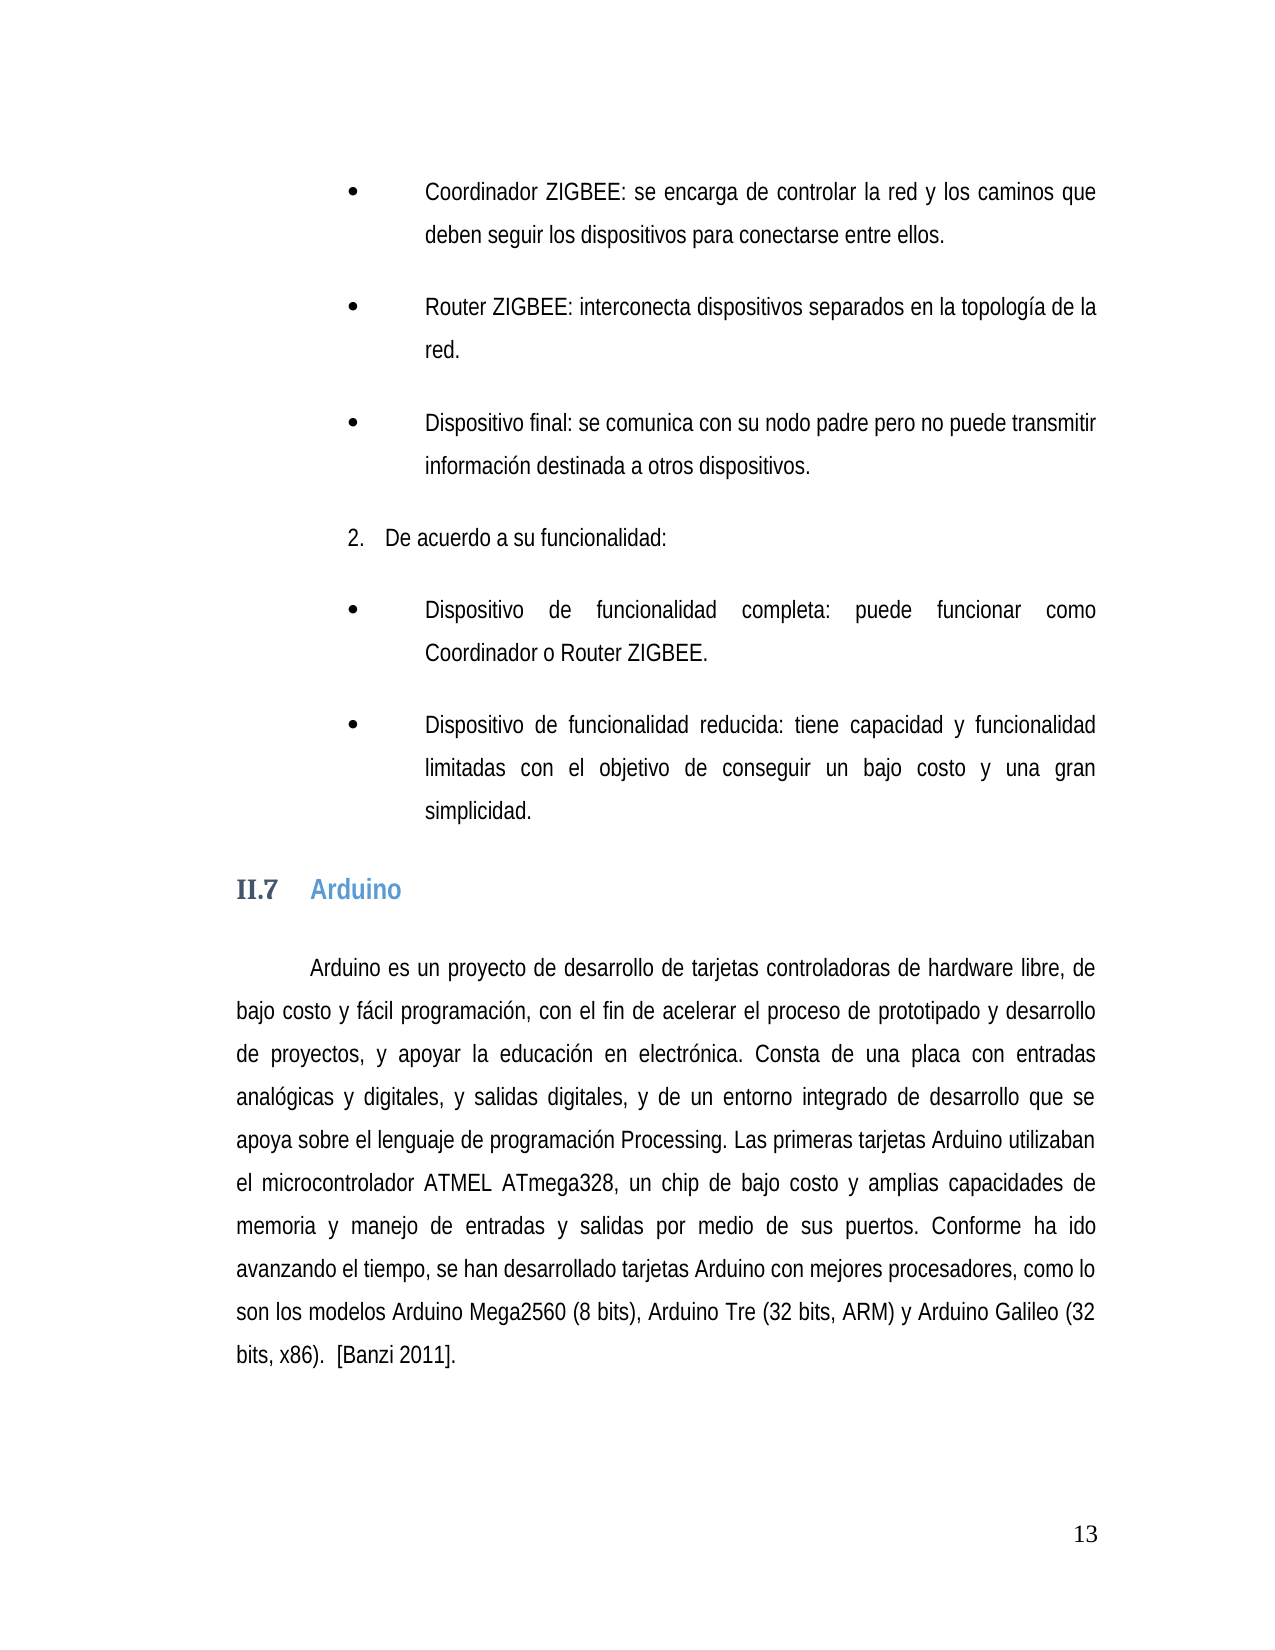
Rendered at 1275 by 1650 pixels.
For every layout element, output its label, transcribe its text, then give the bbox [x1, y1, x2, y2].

list Dispositivo final: se comunica con su nodo padre pero no puede transmitir información destinada a otros dispositivos. [349, 408, 1098, 479]
text Arduino es un proyecto de desarrollo de tarjetas controladoras de hardware libre, de bajo costo y fácil programación, con el fin de acelerar el proceso de prototipado y desarrollo de proyectos, y apoyar la educación en electrónica. Consta de una placa con entradas analógicas y digitales, y salidas digitales, y de un entorno integrado de desarrollo que se apoya sobre el lenguaje de programación Processing. Las primeras tarjetas Arduino utilizaban el microcontrolador ATMEL ATmega328, un chip de bajo costo y amplias capacidades de memoria y manejo de entradas y salidas por medio de sus puertos. Conforme ha ido avanzando el tiempo, se han desarrollado tarjetas Arduino con mejores procesadores, como lo son los modelos Arduino Mega2560 (8 bits), Arduino Tre (32 bits, ARM) y Arduino Galileo (32 bits, x86). [Banzi 2011]. [236, 953, 1098, 1368]
list Dispositivo de funcionalidad reducida: tiene capacidad y funcionalidad limitadas con el objetivo de conseguir un bajo costo y una gran simplicidad. [349, 710, 1098, 825]
subtitle Arduino [236, 872, 1098, 907]
list Coordinador ZIGBEE: se encarga de controlar la red y los caminos que deben seguir los dispositivos para conectarse entre ellos. [349, 177, 1098, 249]
list Router ZIGBEE: interconecta dispositivos separados en la topología de la red. [349, 292, 1098, 364]
list De acuerdo a su funcionalidad: [347, 523, 1098, 551]
list Dispositivo de funcionalidad completa: puede funcionar como Coordinador o Router ZIGBEE. [349, 595, 1098, 667]
